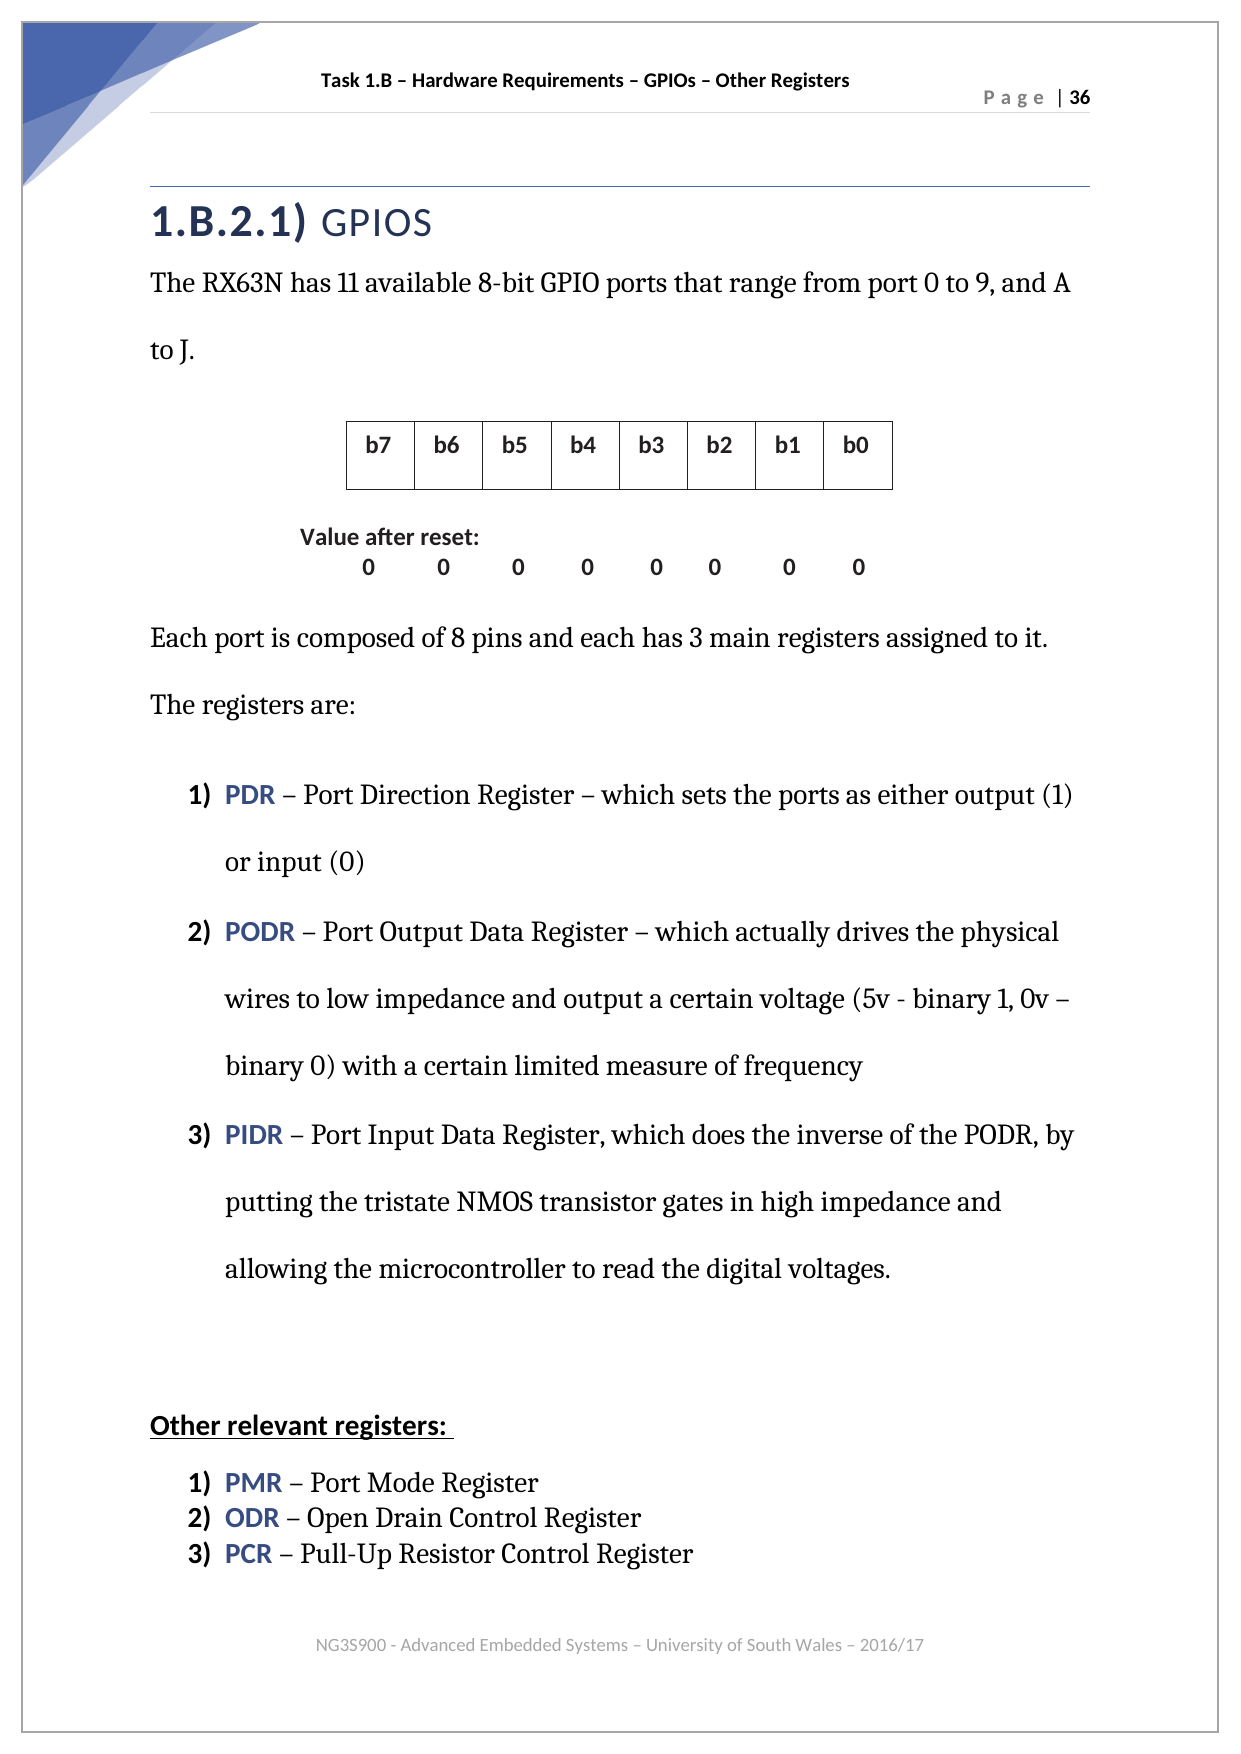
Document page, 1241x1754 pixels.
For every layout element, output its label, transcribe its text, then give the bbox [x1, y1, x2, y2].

text Other relevant registers: [150, 1407, 1090, 1443]
table_header b0 [824, 422, 892, 489]
table_header b7 [347, 422, 414, 489]
text The RX63N has 11 available 8-bit GPIO ports that range from port 0 to 9, and A to J. [150, 266, 1090, 367]
table_header b6 [415, 422, 482, 489]
list ODR – Open Drain Control Register [187, 1499, 1090, 1535]
text Value after reset: [300, 530, 1097, 549]
table_header b3 [620, 422, 687, 489]
text Each port is composed of 8 pins and each has 3 main registers assigned to it. The registers are: [150, 621, 1090, 722]
table_header b1 [756, 422, 823, 489]
list PODR – Port Output Data Register – which actually drives the physical wires to low impedance and output a certain voltage (5v - binary 1, 0v – binary 0) with a certain limited measure of frequency [187, 913, 1090, 1082]
list PIDR – Port Input Data Register, which does the inverse of the PODR, by putting the tristate NMOS transistor gates in high impedance and allowing the microcontroller to read the digital voltages. [187, 1116, 1090, 1286]
table_header b5 [483, 422, 551, 489]
list PDR – Port Direction Register – which sets the ports as either output (1) or input (0) [187, 776, 1090, 879]
table_header b4 [552, 422, 619, 489]
list PCR – Pull-Up Resistor Control Register [187, 1535, 1090, 1571]
picture [23, 23, 264, 190]
table_header b2 [688, 422, 755, 489]
subtitle 1.B.2.1) GPIOs [150, 187, 1090, 247]
text 0 0 0 0 0 0 0 0 [300, 560, 1097, 579]
list PMR – Port Mode Register [187, 1464, 1090, 1499]
